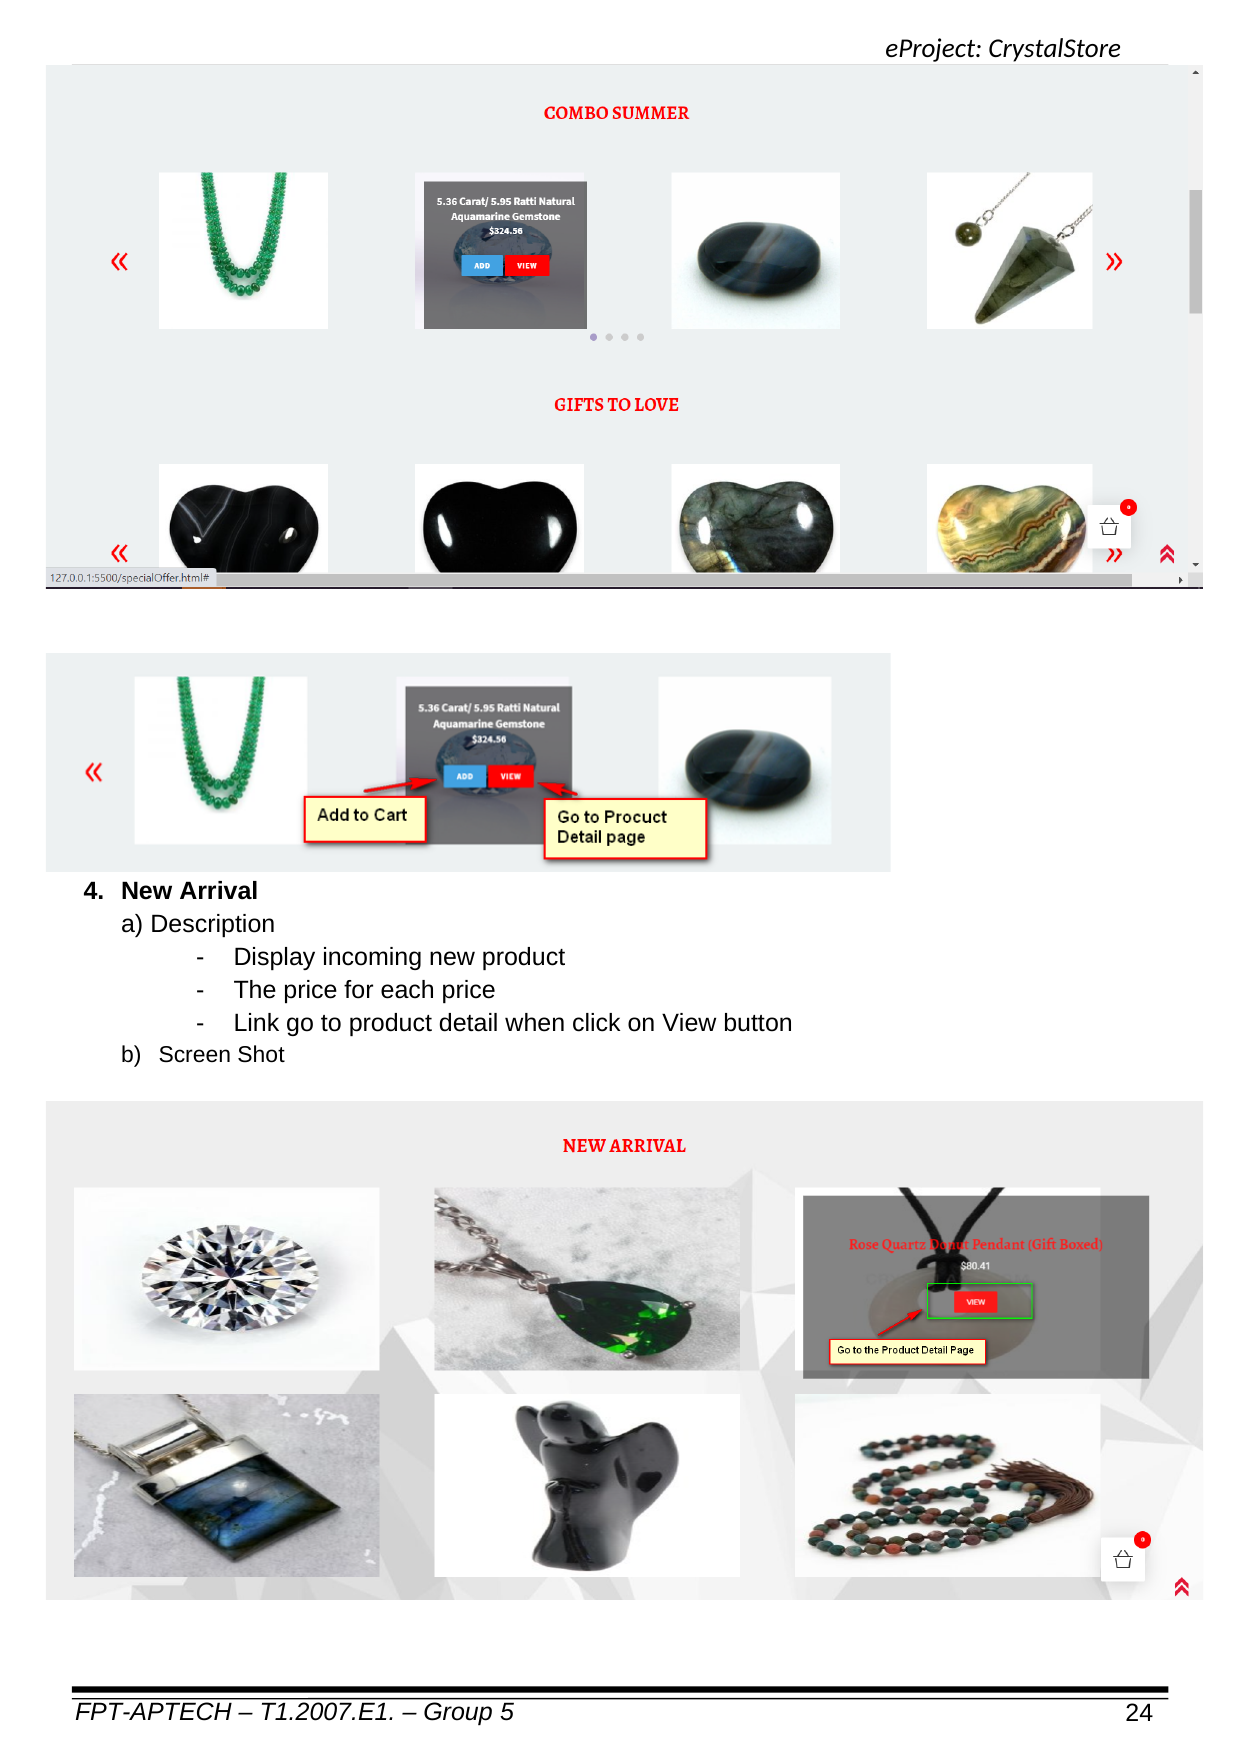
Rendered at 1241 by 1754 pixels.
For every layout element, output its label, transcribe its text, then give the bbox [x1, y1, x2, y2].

list Screen Shot [121, 1041, 1203, 1067]
list New Arrival [83, 876, 1203, 904]
list Display incoming new product [196, 942, 1203, 971]
picture [45, 65, 1203, 589]
list Description [121, 909, 1203, 937]
picture [45, 653, 891, 872]
list The price for each price [196, 975, 1203, 1003]
list Link go to product detail when click on View button [196, 1008, 1203, 1037]
picture [45, 1101, 1204, 1600]
